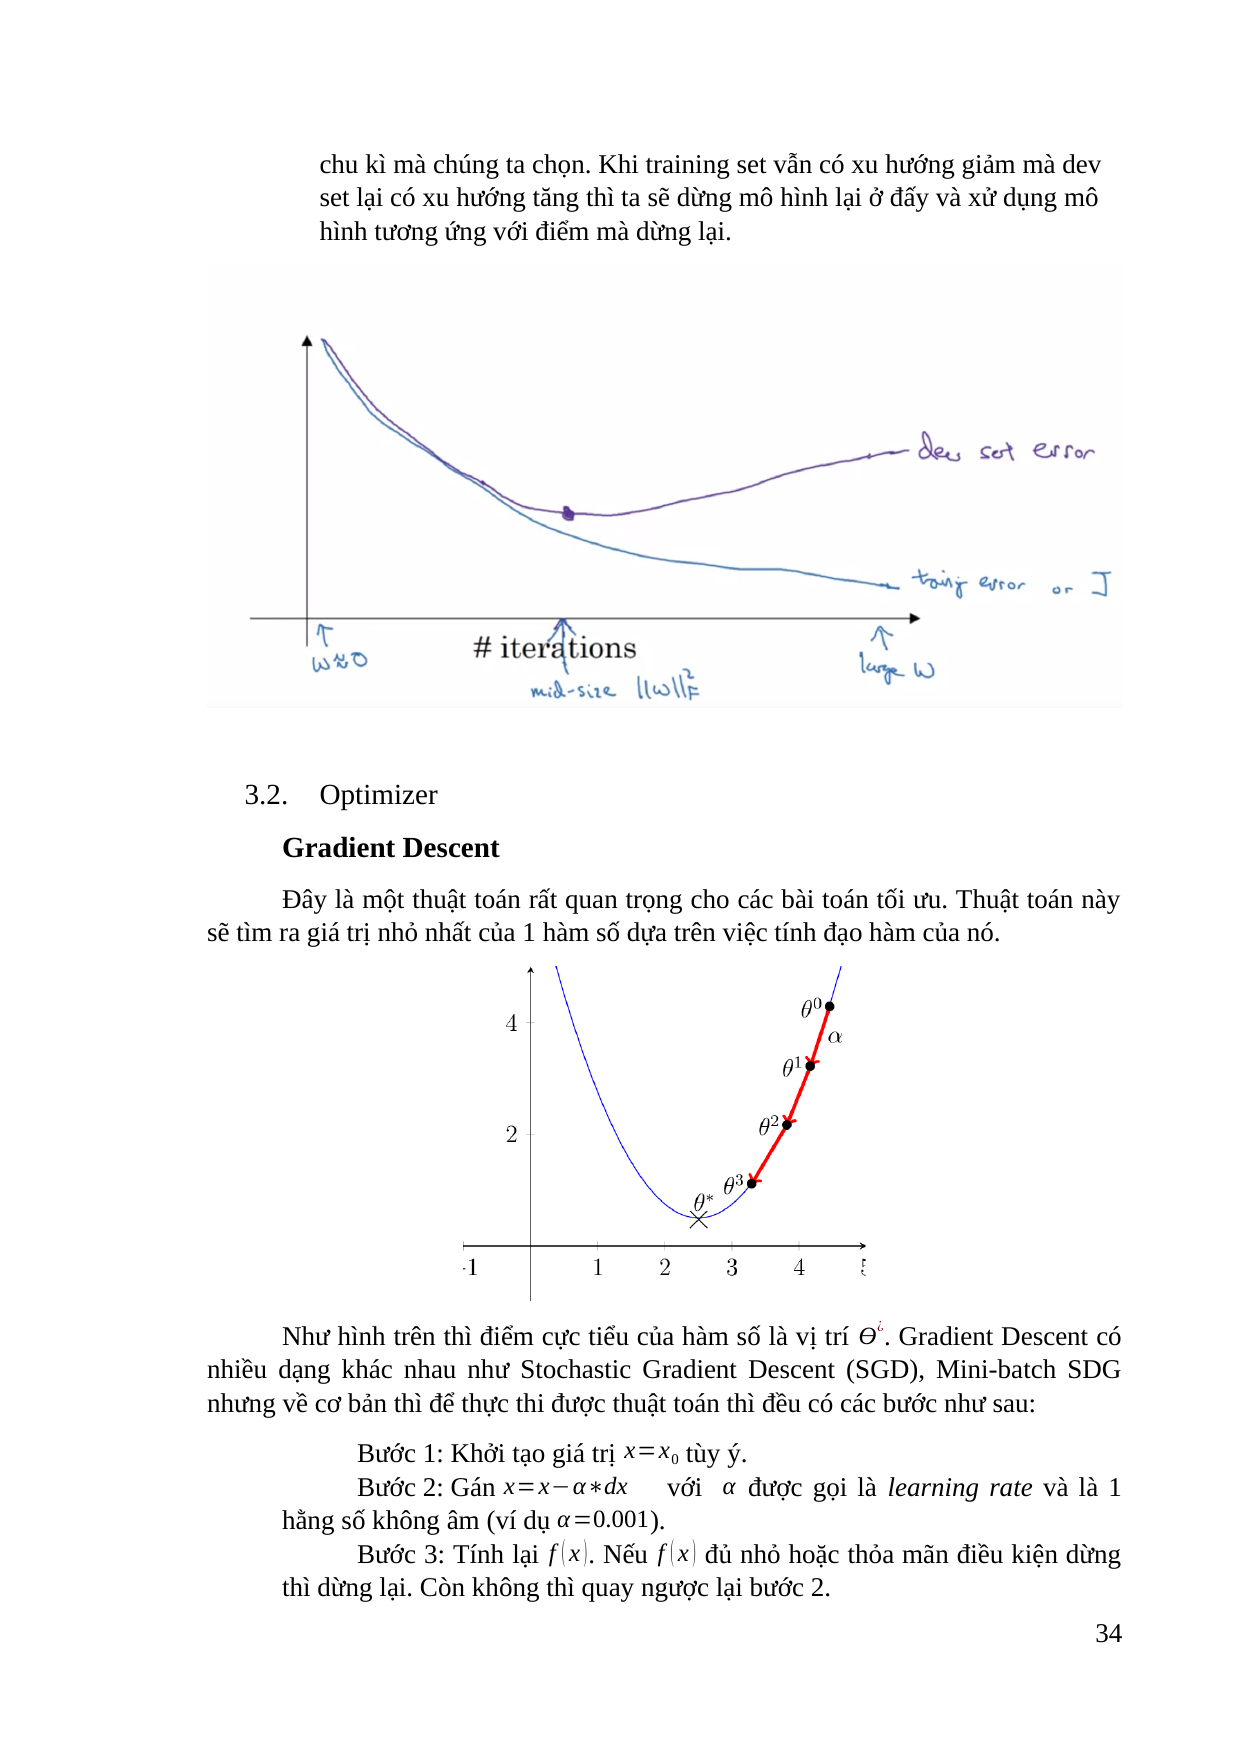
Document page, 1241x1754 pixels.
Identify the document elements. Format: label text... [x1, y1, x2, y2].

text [319, 148, 1122, 246]
text Gradient Descent [282, 830, 1122, 864]
text Bước 3: Tính lại . Nếu đủ nhỏ hoặc thỏa mãn điều kiện dừng thì dừng lại. Còn không thì quay ngược lại bước 2. [282, 1538, 1122, 1602]
text Bước 2: Gán với được gọi là learning rate và là 1 hằng số không âm (ví dụ ). [282, 1471, 1122, 1535]
text Bước 1: Khởi tạo giá trị tùy ý. [282, 1437, 1122, 1468]
picture [463, 966, 866, 1301]
text Đây là một thuật toán rất quan trọng cho các bài toán tối ưu. Thuật toán này sẽ tìm ra giá trị nhỏ nhất của 1 hàm số dựa trên việc tính đạo hàm của nó. [207, 883, 1122, 948]
subtitle Optimizer [244, 777, 1122, 811]
text Như hình trên thì điểm cực tiểu của hàm số là vị trí . Gradient Descent có nhiều dạng khác nhau như Stochastic Gradient Descent (SGD), Mini-batch SDG nhưng về cơ bản thì để thực thi được thuật toán thì đều có các bước như sau: [207, 1319, 1122, 1418]
picture [206, 265, 1123, 708]
